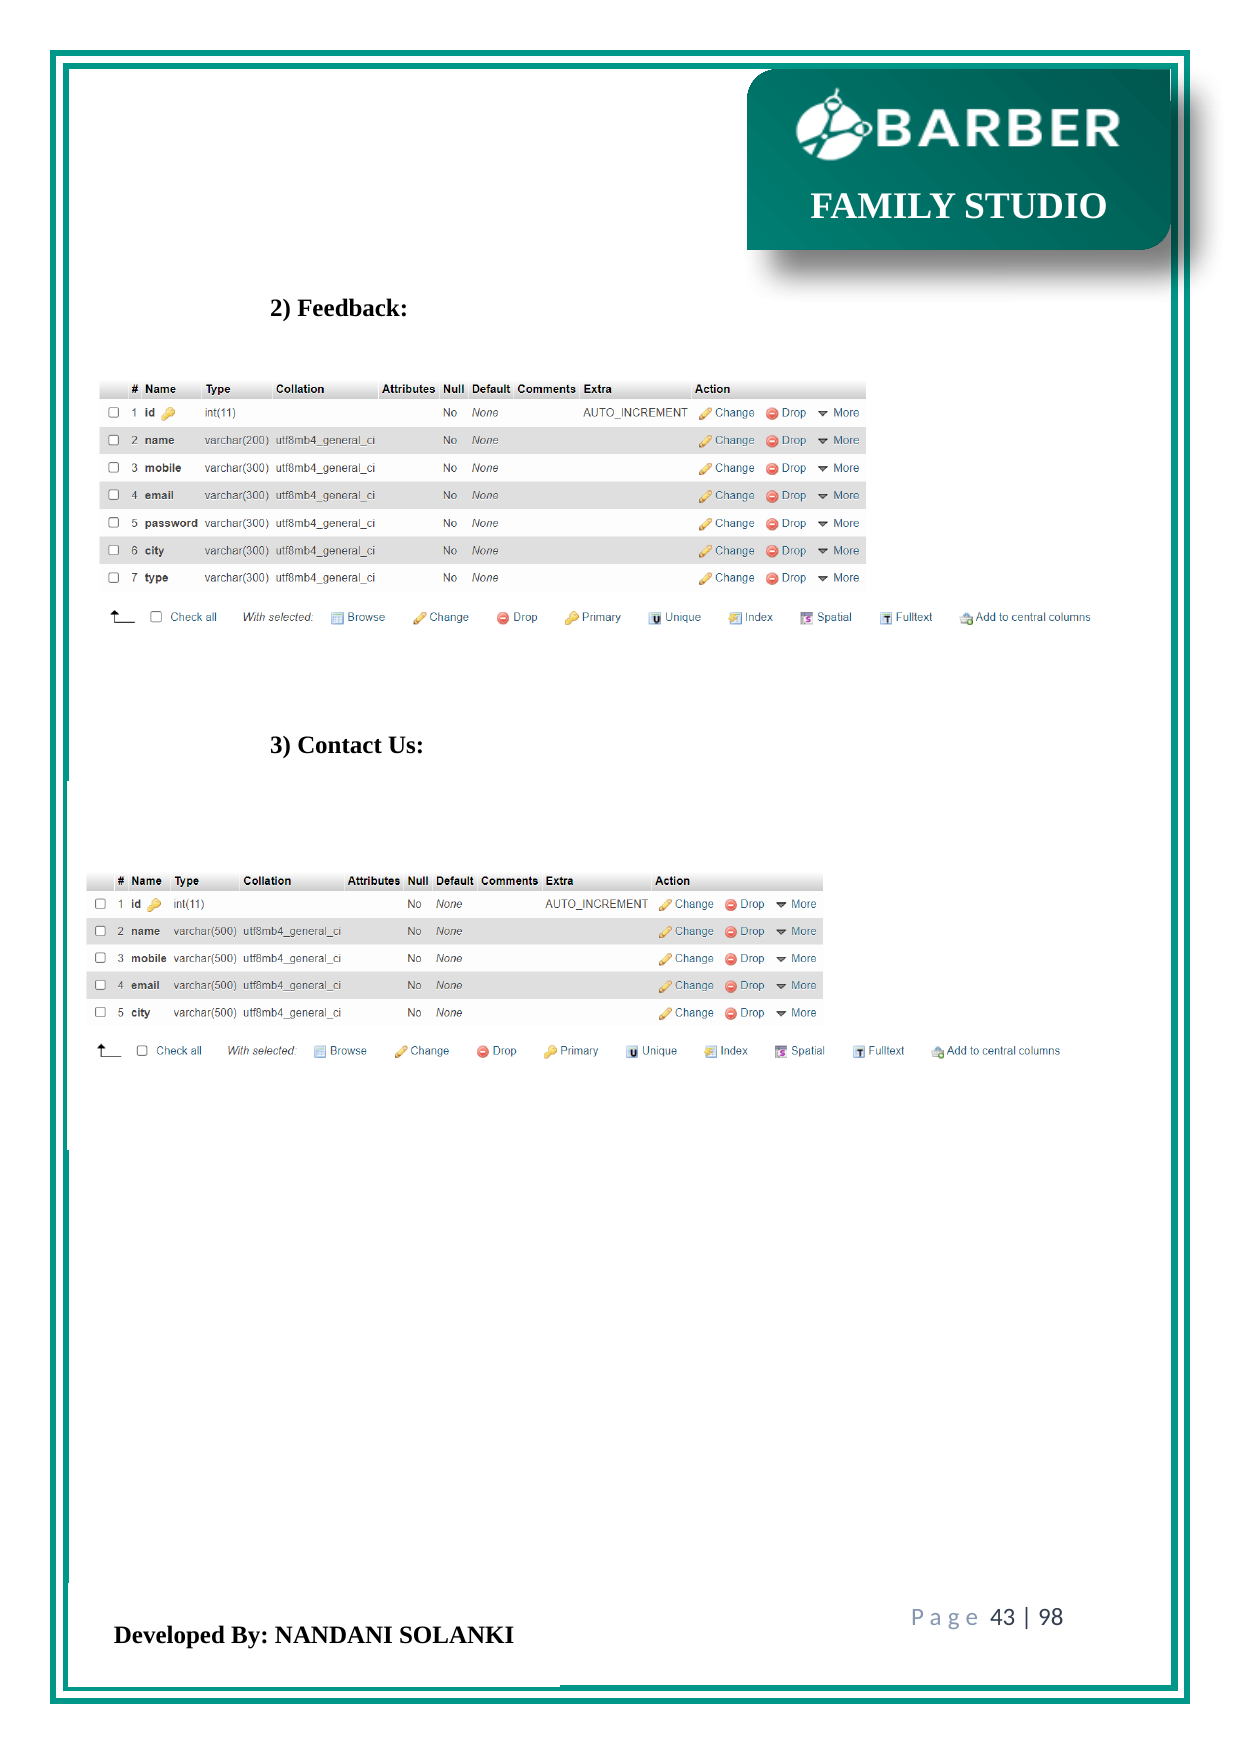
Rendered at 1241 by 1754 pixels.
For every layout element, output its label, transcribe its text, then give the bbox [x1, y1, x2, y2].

text 3) Contact Us: [270, 730, 1090, 759]
text 2) Feedback: [270, 293, 1090, 322]
picture [793, 85, 1125, 165]
picture [97, 376, 1132, 633]
picture [84, 866, 1072, 1065]
